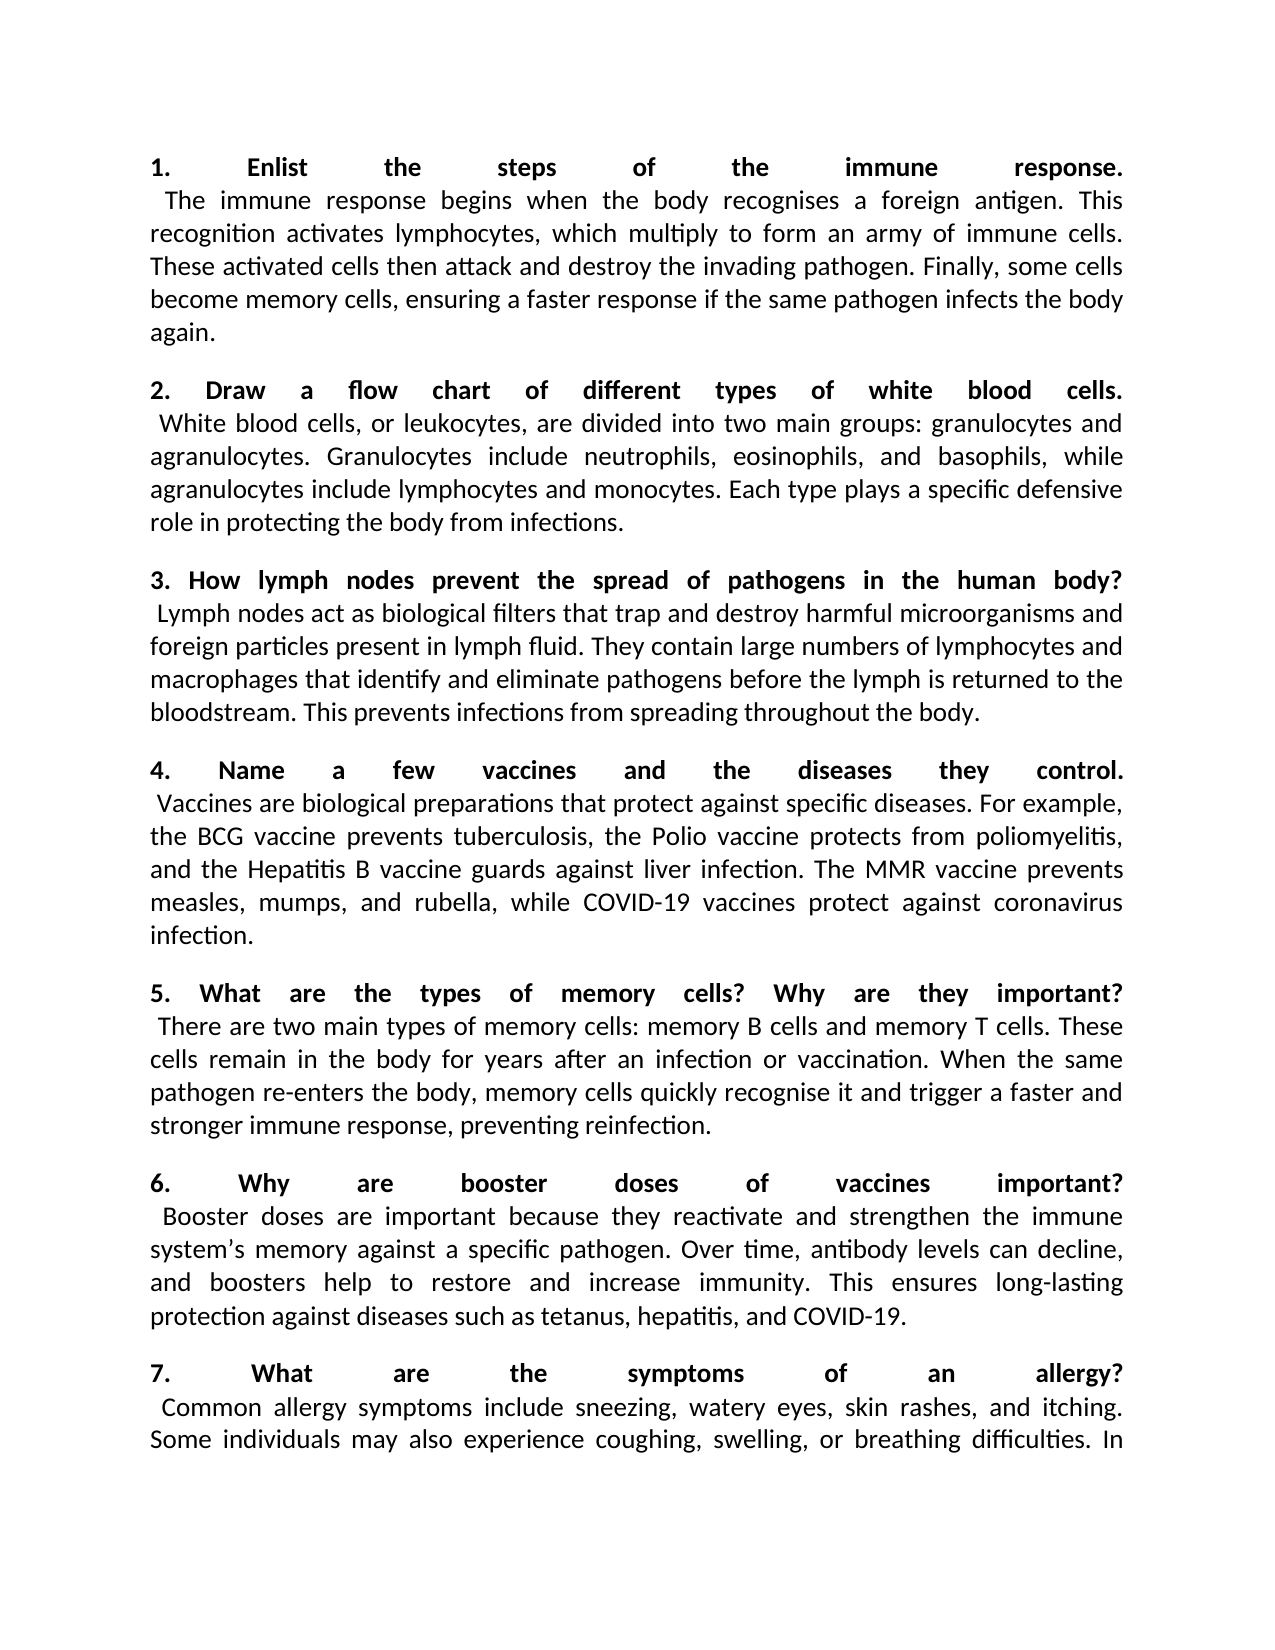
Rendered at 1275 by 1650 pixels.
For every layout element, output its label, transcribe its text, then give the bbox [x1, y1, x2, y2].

text 3. How lymph nodes prevent the spread of pathogens in the human body? Lymph nodes act as biological filters that trap and destroy harmful microorganisms and foreign particles present in lymph fluid. They contain large numbers of lymphocytes and macrophages that identify and eliminate pathogens before the lymph is returned to the bloodstream. This prevents infections from spreading throughout the body. [150, 563, 1125, 728]
text 5. What are the types of memory cells? Why are they important? There are two main types of memory cells: memory B cells and memory T cells. These cells remain in the body for years after an infection or vaccination. When the same pathogen re-enters the body, memory cells quickly recognise it and trigger a faster and stronger immune response, preventing reinfection. [150, 976, 1125, 1142]
text 4. Name a few vaccines and the diseases they control. Vaccines are biological preparations that protect against specific diseases. For example, the BCG vaccine prevents tuberculosis, the Polio vaccine protects from poliomyelitis, and the Hepatitis B vaccine guards against liver infection. The MMR vaccine prevents measles, mumps, and rubella, while COVID-19 vaccines protect against coronavirus infection. [150, 753, 1125, 951]
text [150, 1357, 1125, 1456]
text 6. Why are booster doses of vaccines important? Booster doses are important because they reactivate and strengthen the immune system’s memory against a specific pathogen. Over time, antibody levels can decline, and boosters help to restore and increase immunity. This ensures long-lasting protection against diseases such as tetanus, hepatitis, and COVID-19. [150, 1167, 1125, 1332]
text 1. Enlist the steps of the immune response. The immune response begins when the body recognises a foreign antigen. This recognition activates lymphocytes, which multiply to form an army of immune cells. These activated cells then attack and destroy the invading pathogen. Finally, some cells become memory cells, ensuring a faster response if the same pathogen infects the body again. [150, 150, 1125, 348]
text 2. Draw a flow chart of different types of white blood cells. White blood cells, or leukocytes, are divided into two main groups: granulocytes and agranulocytes. Granulocytes include neutrophils, eosinophils, and basophils, while agranulocytes include lymphocytes and monocytes. Each type plays a specific defensive role in protecting the body from infections. [150, 373, 1125, 538]
